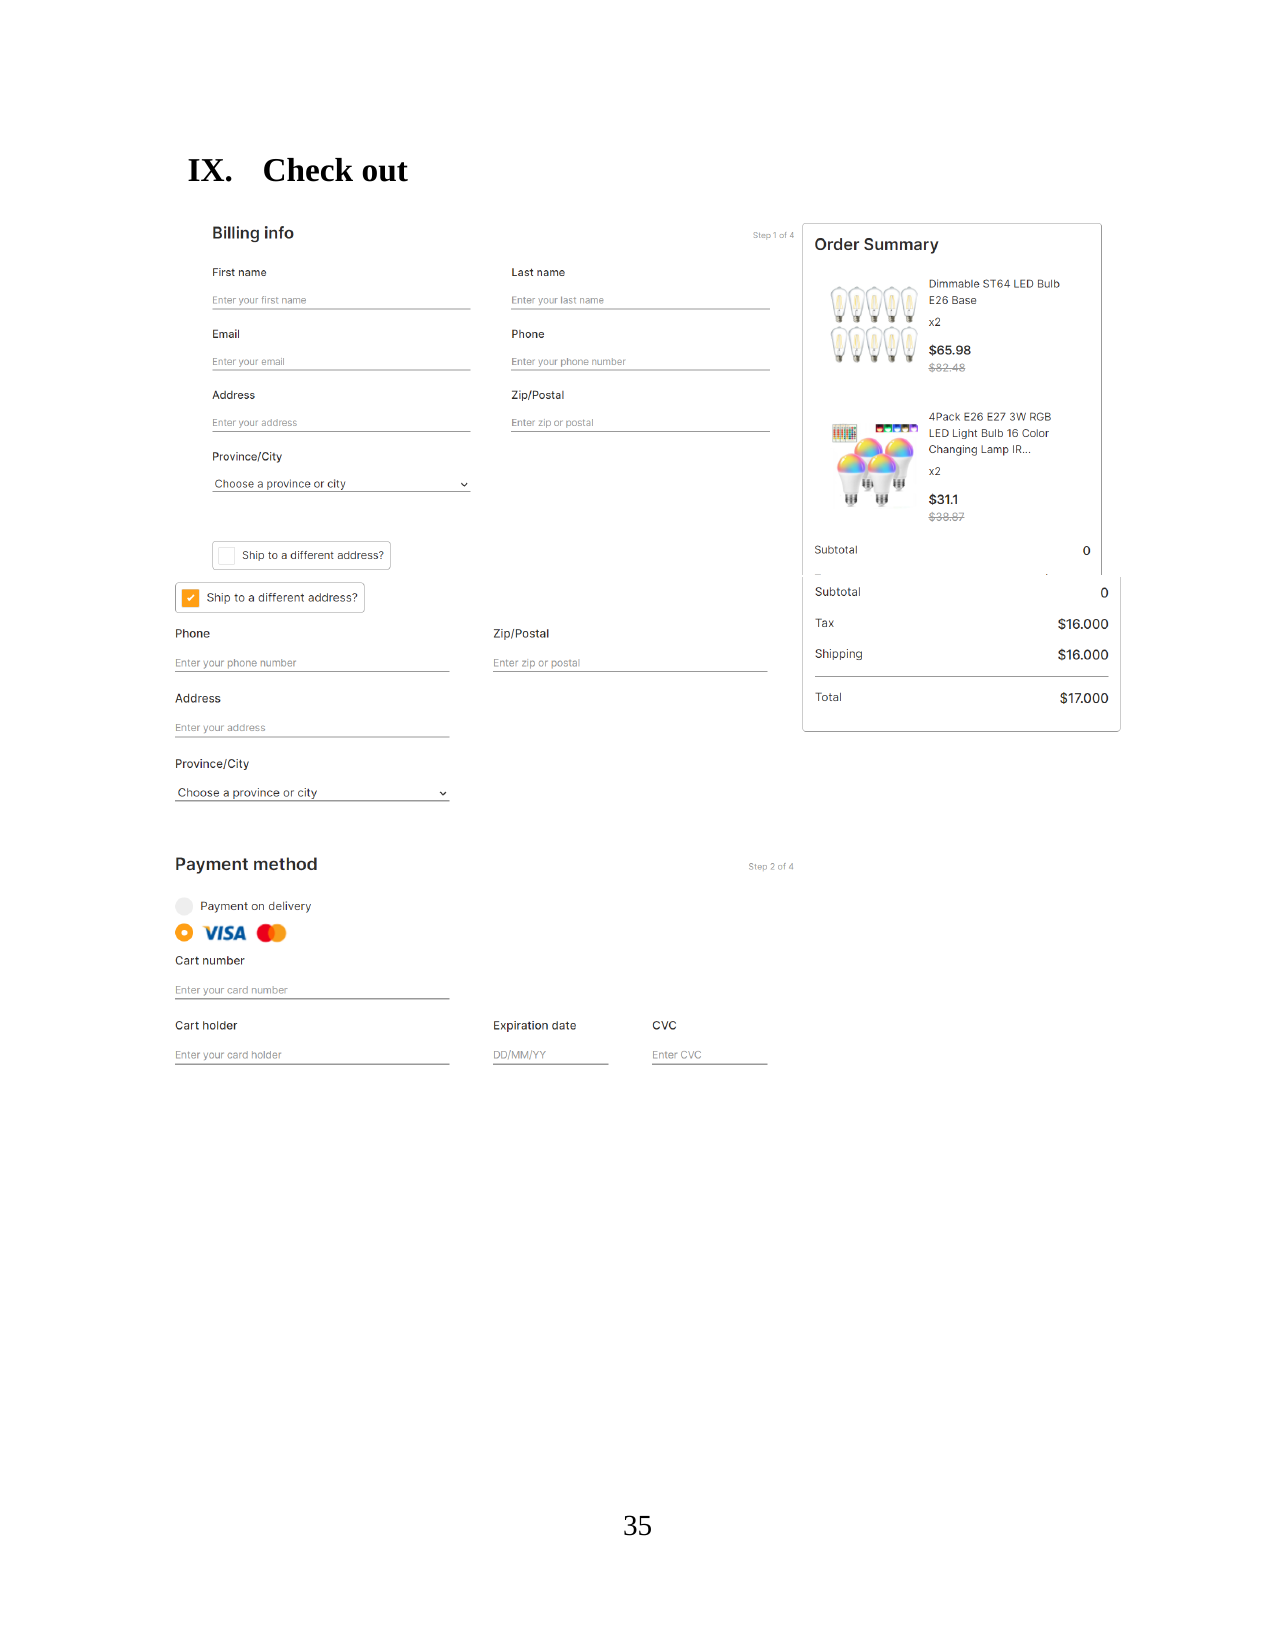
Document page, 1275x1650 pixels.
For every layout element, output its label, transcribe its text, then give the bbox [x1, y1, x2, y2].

subtitle Check out [187, 150, 1125, 188]
picture [150, 191, 1125, 575]
picture [150, 577, 1125, 1076]
